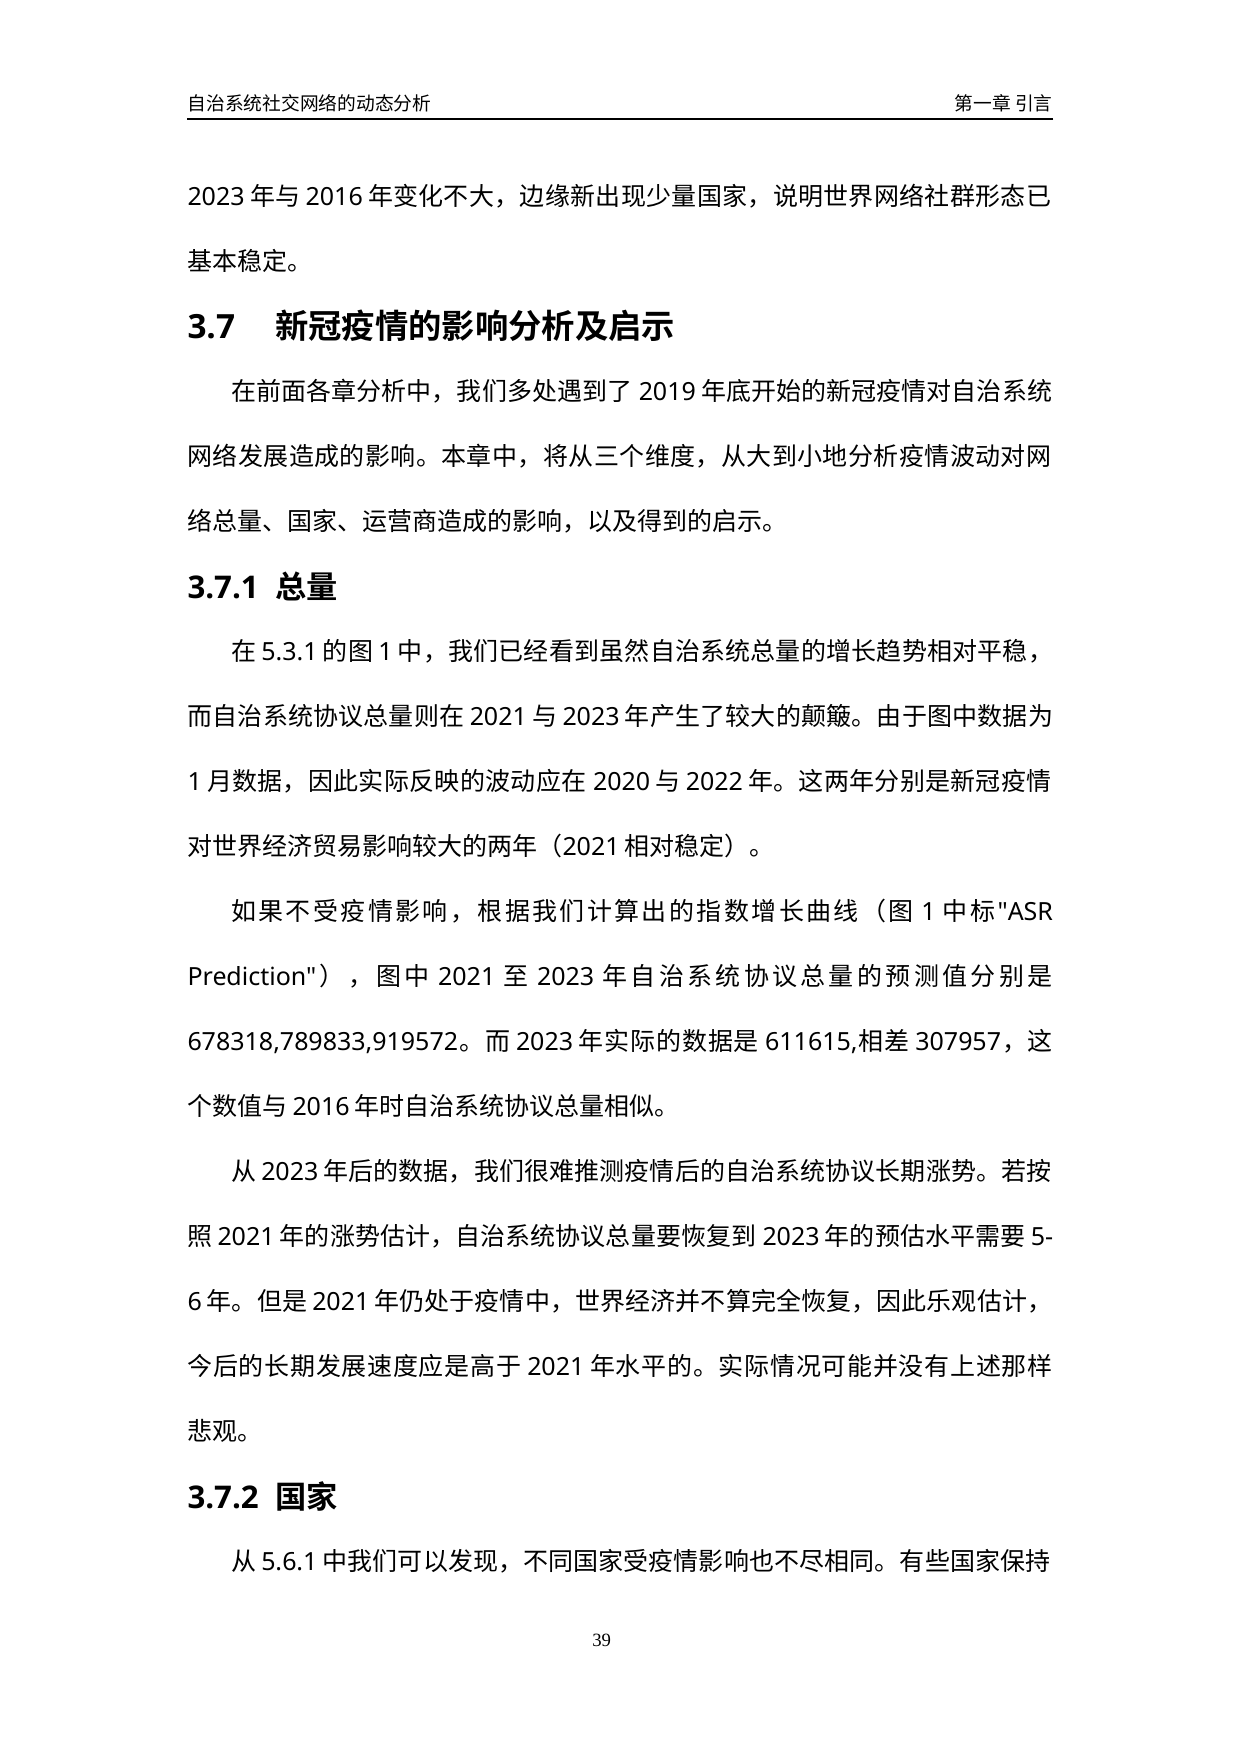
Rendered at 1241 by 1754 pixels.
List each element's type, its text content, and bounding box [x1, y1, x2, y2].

text 3.7.1 总量 [187, 552, 1053, 617]
text 3.7 新冠疫情的影响分析及启示 [187, 292, 1053, 357]
text 3.7.2 国家 [187, 1462, 1053, 1527]
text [187, 1527, 1053, 1592]
text 在5.3.1的图1中，我们已经看到虽然自治系统总量的增长趋势相对平稳，而自治系统协议总量则在2021与2023年产生了较大的颠簸。由于图中数据为1月数据，因此实际反映的波动应在2020与2022年。这两年分别是新冠疫情对世界经济贸易影响较大的两年（2021相对稳定）。 [187, 617, 1053, 877]
text 如果不受疫情影响，根据我们计算出的指数增长曲线（图1中标"ASR Prediction"），图中2021至2023年自治系统协议总量的预测值分别是678318,789833,919572。而2023年实际的数据是611615,相差307957，这个数值与2016年时自治系统协议总量相似。 [187, 877, 1053, 1137]
text 从2023年后的数据，我们很难推测疫情后的自治系统协议长期涨势。若按照2021年的涨势估计，自治系统协议总量要恢复到2023年的预估水平需要5-6年。但是2021年仍处于疫情中，世界经济并不算完全恢复，因此乐观估计，今后的长期发展速度应是高于2021年水平的。实际情况可能并没有上述那样悲观。 [187, 1137, 1053, 1462]
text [187, 162, 1053, 292]
text 在前面各章分析中，我们多处遇到了2019年底开始的新冠疫情对自治系统网络发展造成的影响。本章中，将从三个维度，从大到小地分析疫情波动对网络总量、国家、运营商造成的影响，以及得到的启示。 [187, 357, 1053, 552]
